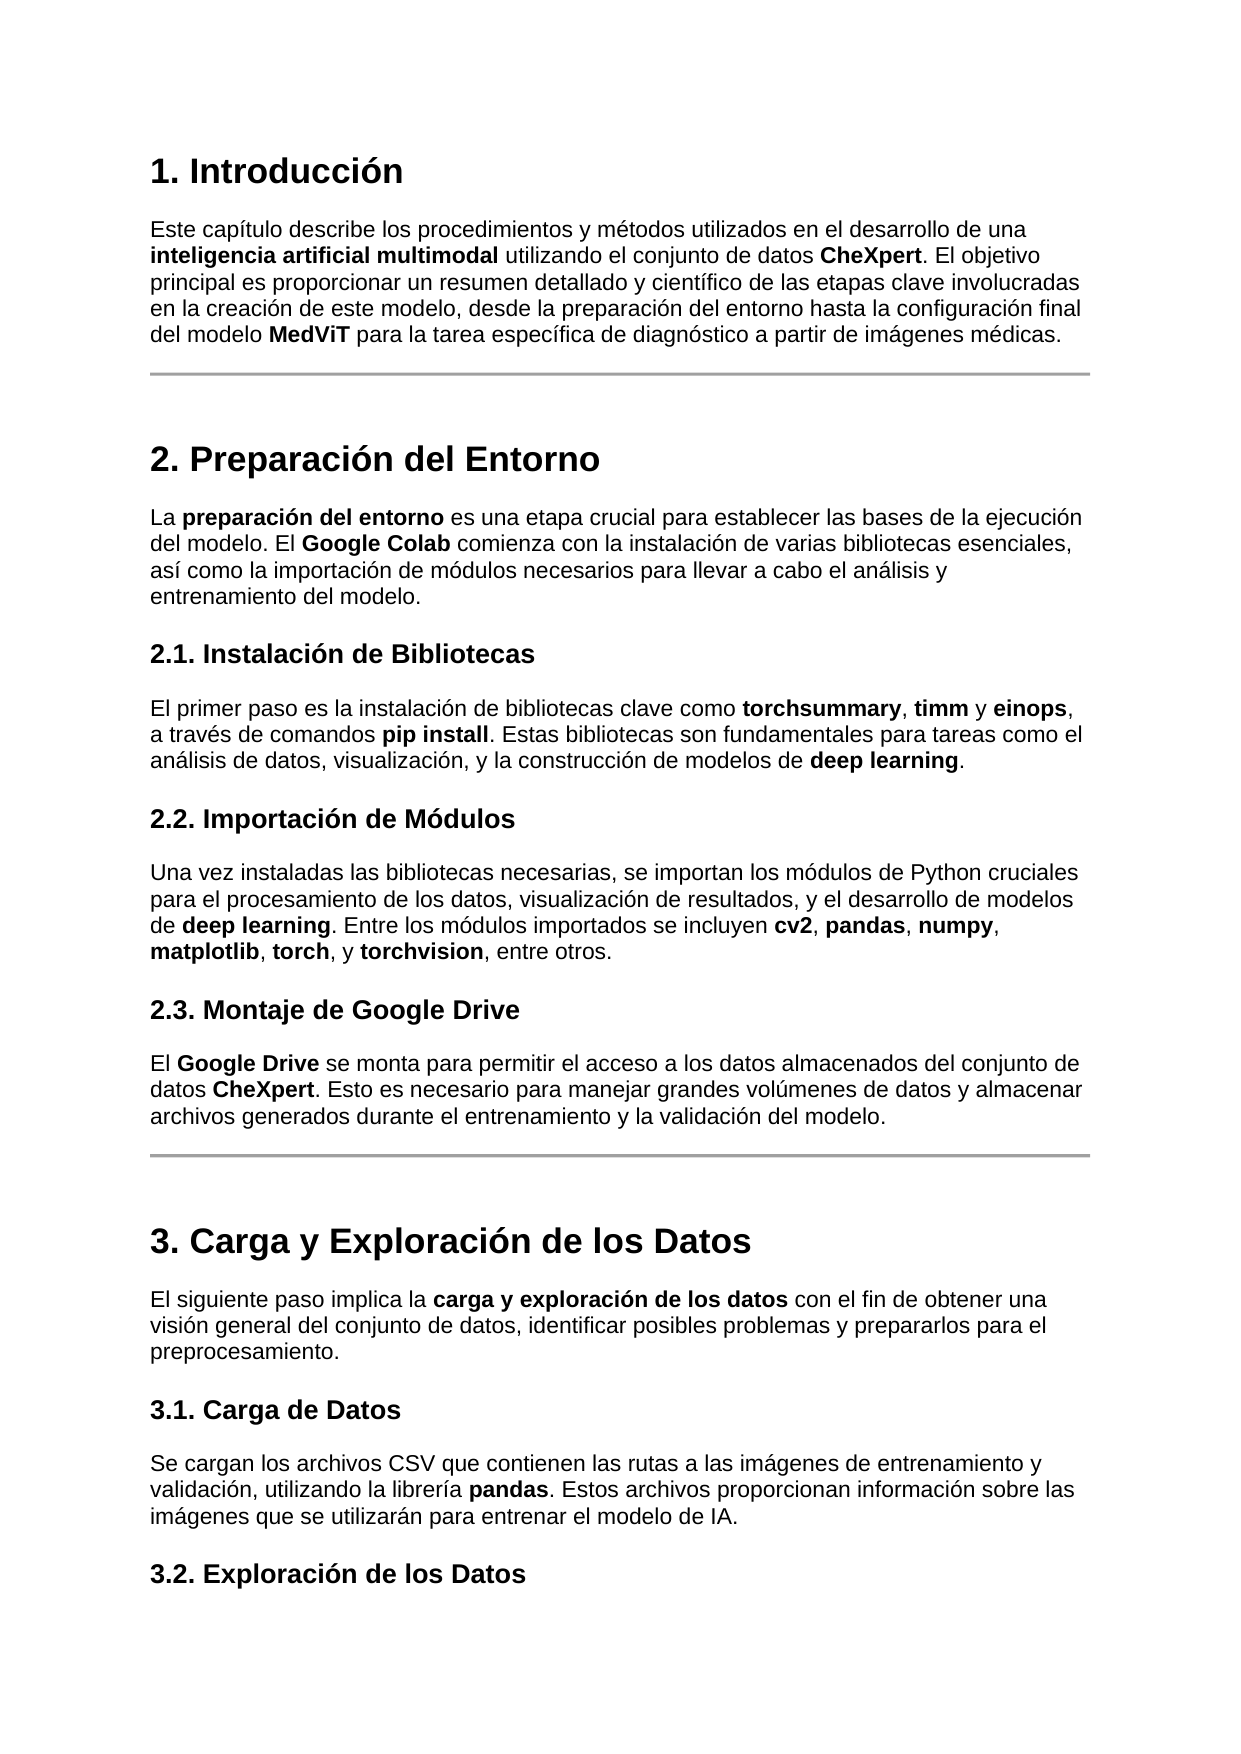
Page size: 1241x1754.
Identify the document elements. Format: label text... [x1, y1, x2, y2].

subtitle 1. Introducción [150, 150, 1090, 191]
subtitle 3. Carga y Exploración de los Datos [150, 1220, 1090, 1261]
subtitle 3.2. Exploración de los Datos [150, 1558, 1090, 1589]
text Se cargan los archivos CSV que contienen las rutas a las imágenes de entrenamiento y validación, utilizando la librería pandas. Estos archivos proporcionan información sobre las imágenes que se utilizarán para entrenar el modelo de IA. [150, 1450, 1090, 1529]
subtitle 2.1. Instalación de Bibliotecas [150, 638, 1090, 670]
subtitle 3.1. Carga de Datos [150, 1394, 1090, 1425]
text El primer paso es la instalación de bibliotecas clave como torchsummary, timm y einops, a través de comandos pip install. Estas bibliotecas son fundamentales para tareas como el análisis de datos, visualización, y la construcción de modelos de deep learning. [150, 695, 1090, 774]
text Una vez instaladas las bibliotecas necesarias, se importan los módulos de Python cruciales para el procesamiento de los datos, visualización de resultados, y el desarrollo de modelos de deep learning. Entre los módulos importados se incluyen cv2, pandas, numpy, matplotlib, torch, y torchvision, entre otros. [150, 859, 1090, 965]
subtitle 2.2. Importación de Módulos [150, 803, 1090, 834]
text La preparación del entorno es una etapa crucial para establecer las bases de la ejecución del modelo. El Google Colab comienza con la instalación de varias bibliotecas esenciales, así como la importación de módulos necesarios para llevar a cabo el análisis y entrenamiento del modelo. [150, 504, 1090, 609]
text Este capítulo describe los procedimientos y métodos utilizados en el desarrollo de una inteligencia artificial multimodal utilizando el conjunto de datos CheXpert. El objetivo principal es proporcionar un resumen detallado y científico de las etapas clave involucradas en la creación de este modelo, desde la preparación del entorno hasta la configuración final del modelo MedViT para la tarea específica de diagnóstico a partir de imágenes médicas. [150, 216, 1090, 347]
subtitle 2.3. Montaje de Google Drive [150, 994, 1090, 1025]
text El Google Drive se monta para permitir el acceso a los datos almacenados del conjunto de datos CheXpert. Esto es necesario para manejar grandes volúmenes de datos y almacenar archivos generados durante el entrenamiento y la validación del modelo. [150, 1050, 1090, 1129]
text El siguiente paso implica la carga y exploración de los datos con el fin de obtener una visión general del conjunto de datos, identificar posibles problemas y prepararlos para el preprocesamiento. [150, 1286, 1090, 1365]
subtitle 2. Preparación del Entorno [150, 438, 1090, 479]
